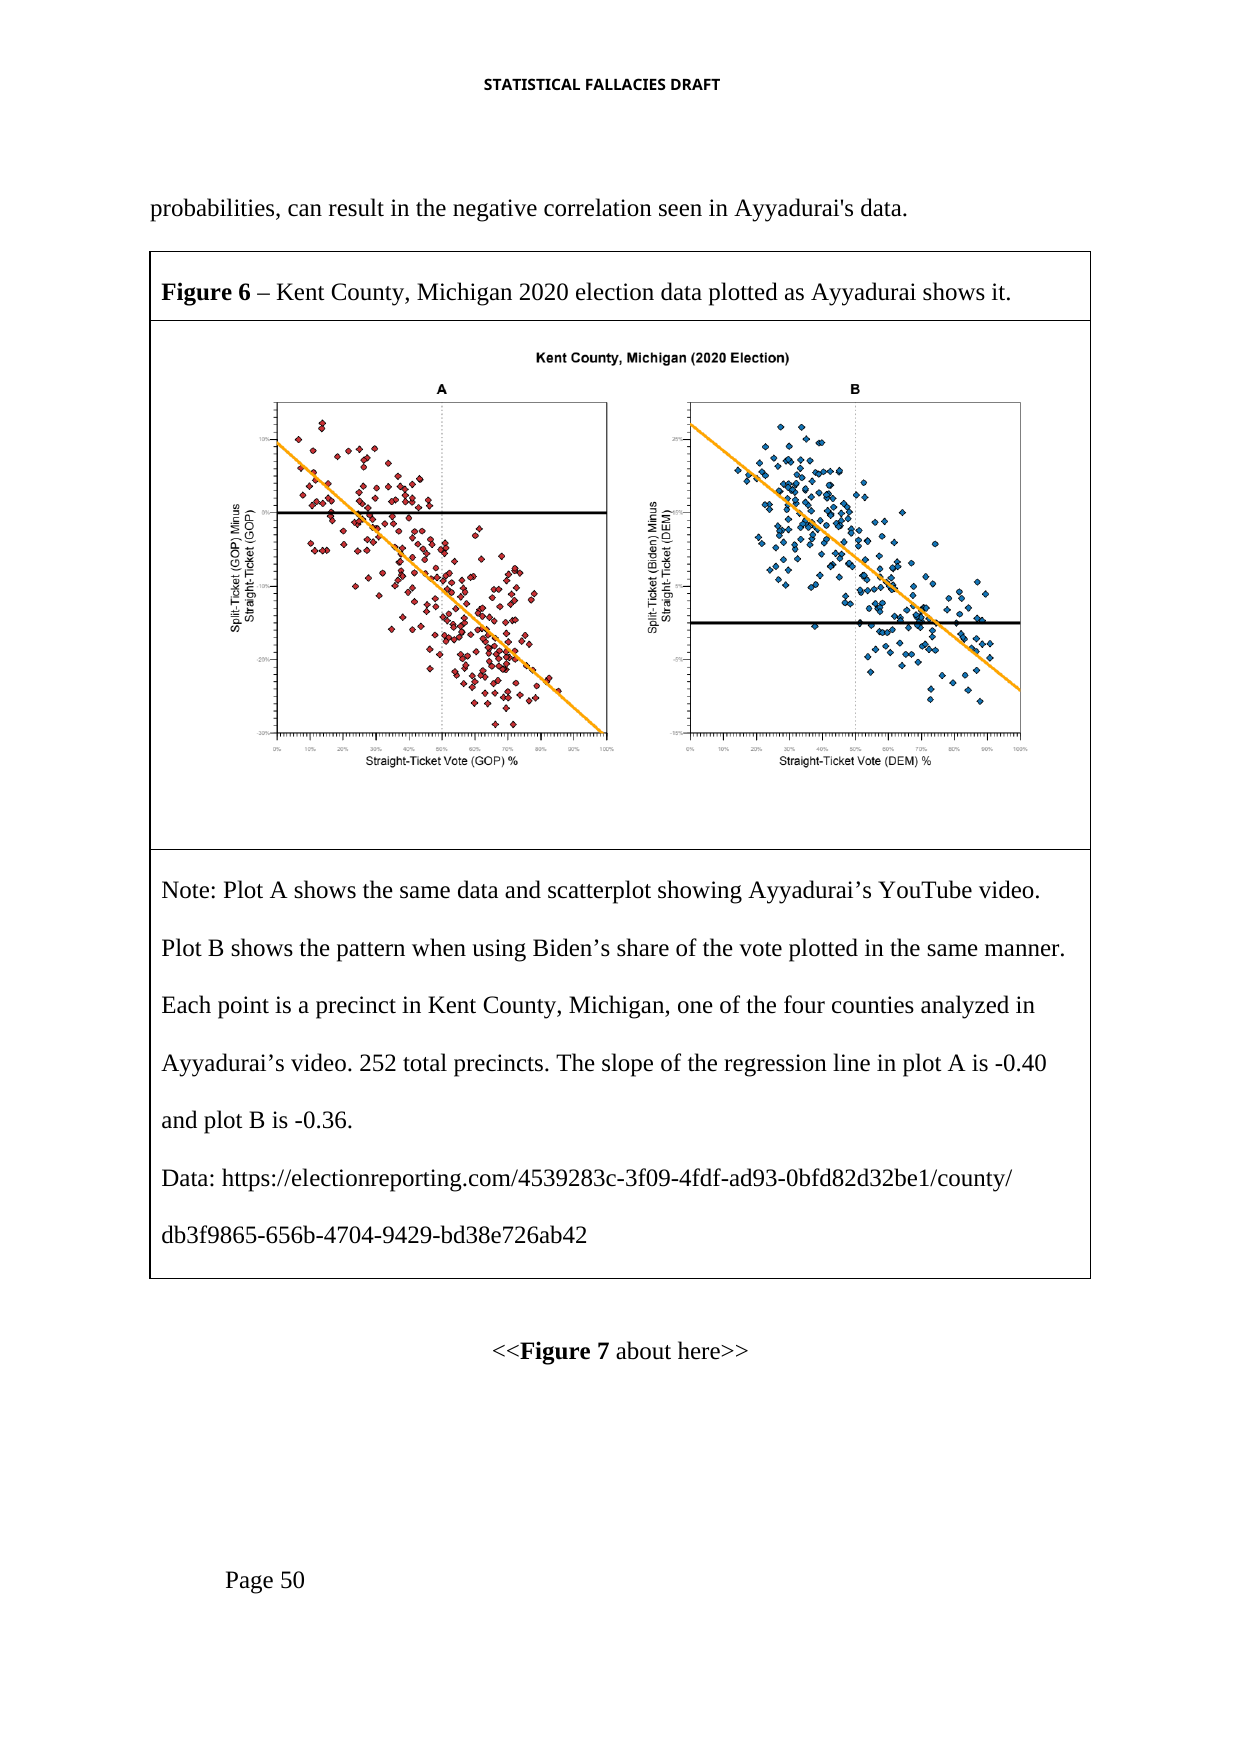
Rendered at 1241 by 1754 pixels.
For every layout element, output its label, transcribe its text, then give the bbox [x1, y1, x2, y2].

table_cell Note: Plot A shows the same data and scatterplot showing Ayyadurai’s YouTube video. Plot B shows the pattern when using Biden’s share of the vote plotted in the same manner. Each point is a precinct in Kent County, Michigan, one of the four counties analyzed in Ayyadurai’s video. 252 total precincts. The slope of the regression line in plot A is -0.40 and plot B is -0.36. Data: https://electionreporting.com/4539283c-3f09-4fdf-ad93-0bfd82d32be1/county/db3f9865-656b-4704-9429-bd38e726ab42 [151, 850, 1090, 1278]
text <<Figure 7 about here>> [150, 1336, 1090, 1365]
table_cell [151, 321, 1090, 849]
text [150, 193, 1090, 222]
table_header Figure 6 – Kent County, Michigan 2020 election data plotted as Ayyadurai shows it. [151, 252, 1090, 320]
